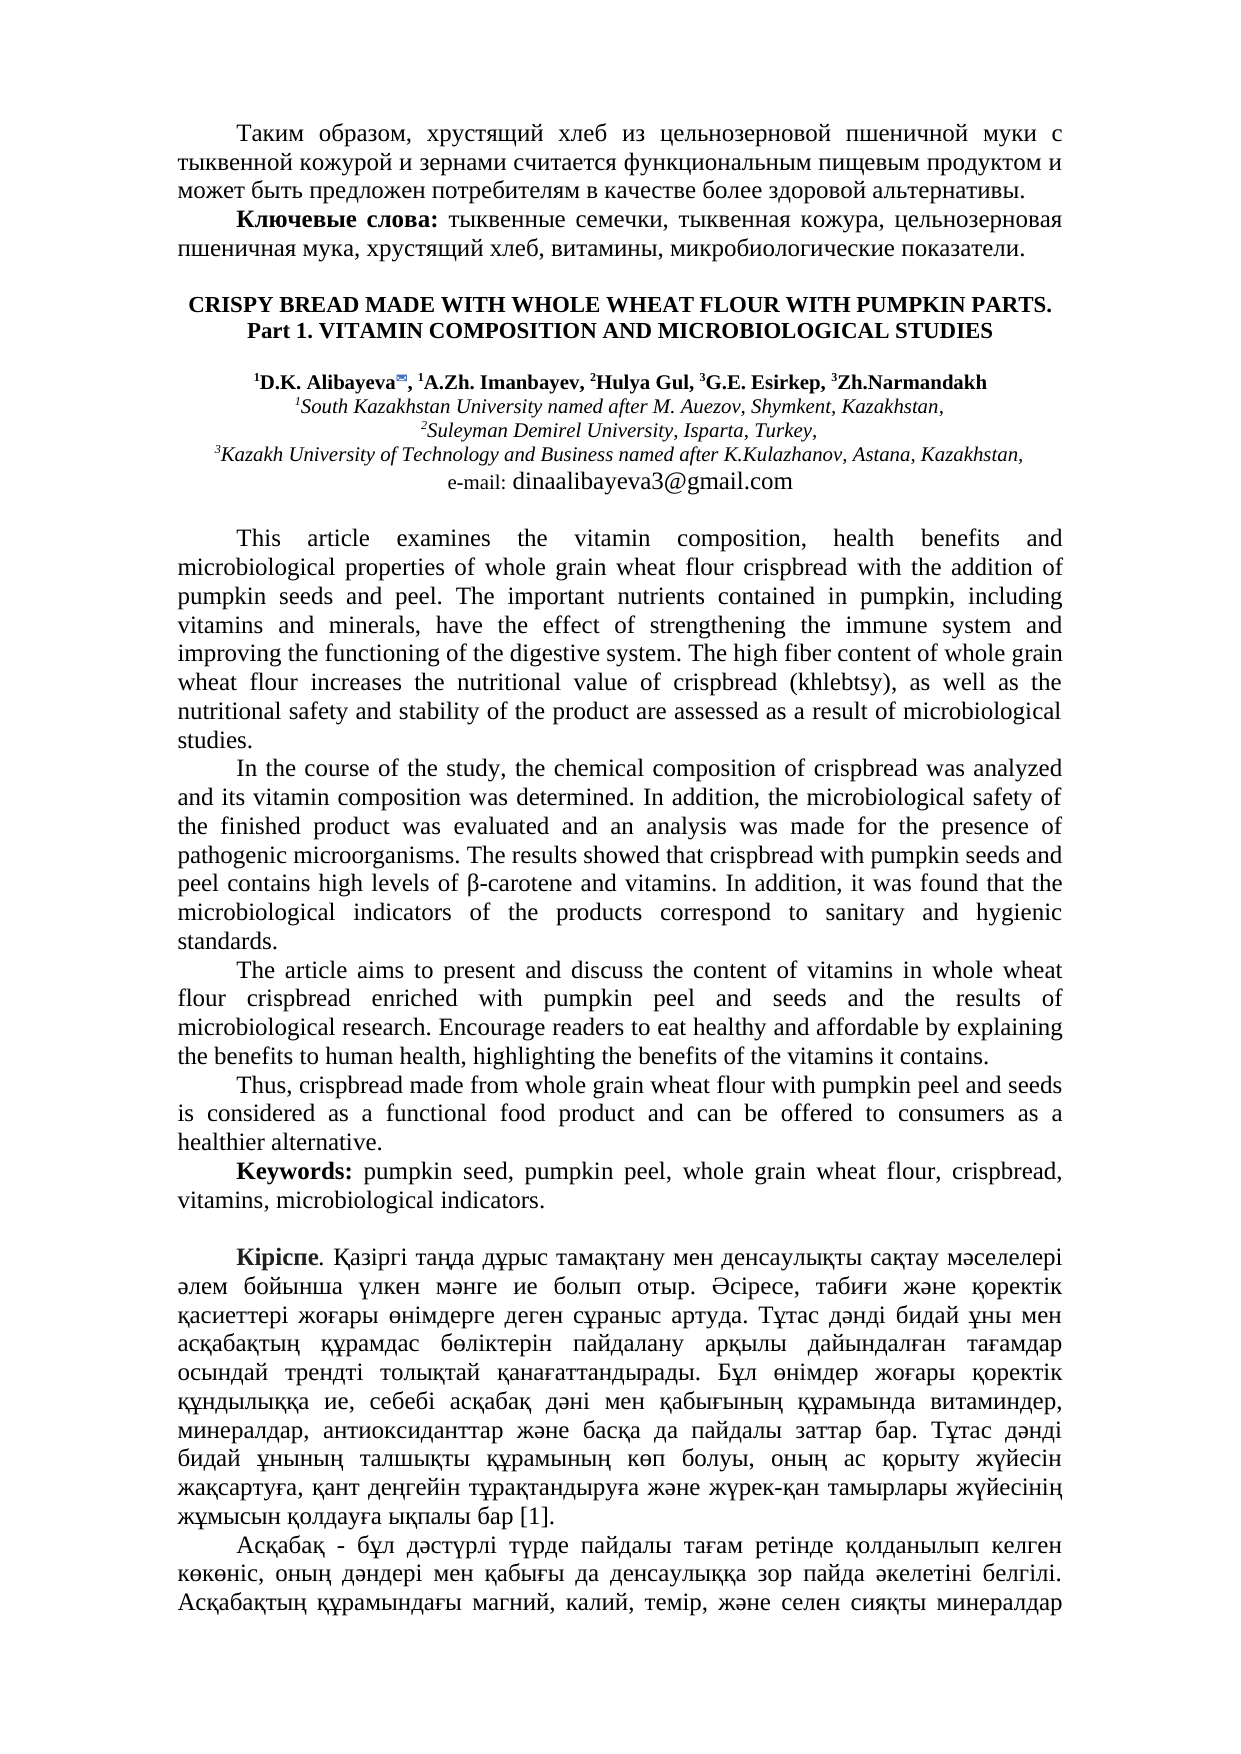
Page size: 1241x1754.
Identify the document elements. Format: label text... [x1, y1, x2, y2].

text 1D.K. Alibayeva, 1A.Zh. Imanbayev, 2Hulya Gul, 3G.E. Esirkep, 3Zh.Narmandakh [177, 370, 1063, 394]
text CRISPY BREAD MADE WITH WHOLE WHEAT FLOUR WITH PUMPKIN PARTS. Part 1. VITAMIN COMPOSITION AND MICROBIOLOGICAL STUDIES [177, 291, 1063, 343]
text Кіріспе. Қазіргі таңда дұрыс тамақтану мен денсаулықты сақтау мәселелері әлем бойынша үлкен мәнге ие болып отыр. Әсіресе, табиғи және қоректік қасиеттері жоғары өнімдерге деген сұраныс артуда. Тұтас дәнді бидай ұны мен асқабақтың құрамдас бөліктерін пайдалану арқылы дайындалған тағамдар осындай трендті толықтай қанағаттандырады. Бұл өнімдер жоғары қоректік құндылыққа ие, себебі асқабақ дәні мен қабығының құрамында витаминдер, минералдар, антиоксиданттар және басқа да пайдалы заттар бар. Тұтас дәнді бидай ұнының талшықты құрамының көп болуы, оның ас қорыту жүйесін жақсартуға, қант деңгейін тұрақтандыруға және жүрек-қан тамырлары жүйесінің жұмысын қолдауға ықпалы бар [1]. [177, 1242, 1063, 1530]
text 3Kazakh University of Technology and Business named after K.Kulazhanov, Astana, Kazakhstan, [177, 442, 1063, 466]
text In the course of the study, the chemical composition of crispbread was analyzed and its vitamin composition was determined. In addition, the microbiological safety of the finished product was evaluated and an analysis was made for the presence of pathogenic microorganisms. The results showed that crispbread with pumpkin seeds and peel contains high levels of β-carotene and vitamins. In addition, it was found that the microbiological indicators of the products correspond to sanitary and hygienic standards. [177, 753, 1063, 955]
text Ключевые слова: тыквенные семечки, тыквенная кожура, цельнозерновая пшеничная мука, хрустящий хлеб, витамины, микробиологические показатели. [177, 204, 1063, 262]
text The article aims to present and discuss the content of vitamins in whole wheat flour crispbread enriched with pumpkin peel and seeds and the results of microbiological research. Encourage readers to eat healthy and affordable by explaining the benefits to human health, highlighting the benefits of the vitamins it contains. [177, 955, 1063, 1070]
text Thus, crispbread made from whole grain wheat flour with pumpkin peel and seeds is considered as a functional food product and can be offered to consumers as a healthier alternative. [177, 1070, 1063, 1156]
text This article examines the vitamin composition, health benefits and microbiological properties of whole grain wheat flour crispbread with the addition of pumpkin seeds and peel. The important nutrients contained in pumpkin, including vitamins and minerals, have the effect of strengthening the immune system and improving the functioning of the digestive system. The high fiber content of whole grain wheat flour increases the nutritional value of crispbread (khlebtsy), as well as the nutritional safety and stability of the product are assessed as a result of microbiological studies. [177, 523, 1063, 753]
text 1South Kazakhstan University named after M. Auezov, Shymkent, Kazakhstan, [177, 394, 1063, 418]
text Keywords: pumpkin seed, pumpkin peel, whole grain wheat flour, crispbread, vitamins, microbiological indicators. [177, 1156, 1063, 1213]
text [177, 1530, 1063, 1616]
text e-mail: dinaalibayeva3@gmail.com [177, 466, 1063, 495]
text Таким образом, хрустящий хлеб из цельнозерновой пшеничной муки с тыквенной кожурой и зернами считается функциональным пищевым продуктом и может быть предложен потребителям в качестве более здоровой альтернативы. [177, 118, 1063, 204]
text 2Suleyman Demirel University, Isparta, Turkey, [177, 418, 1063, 442]
